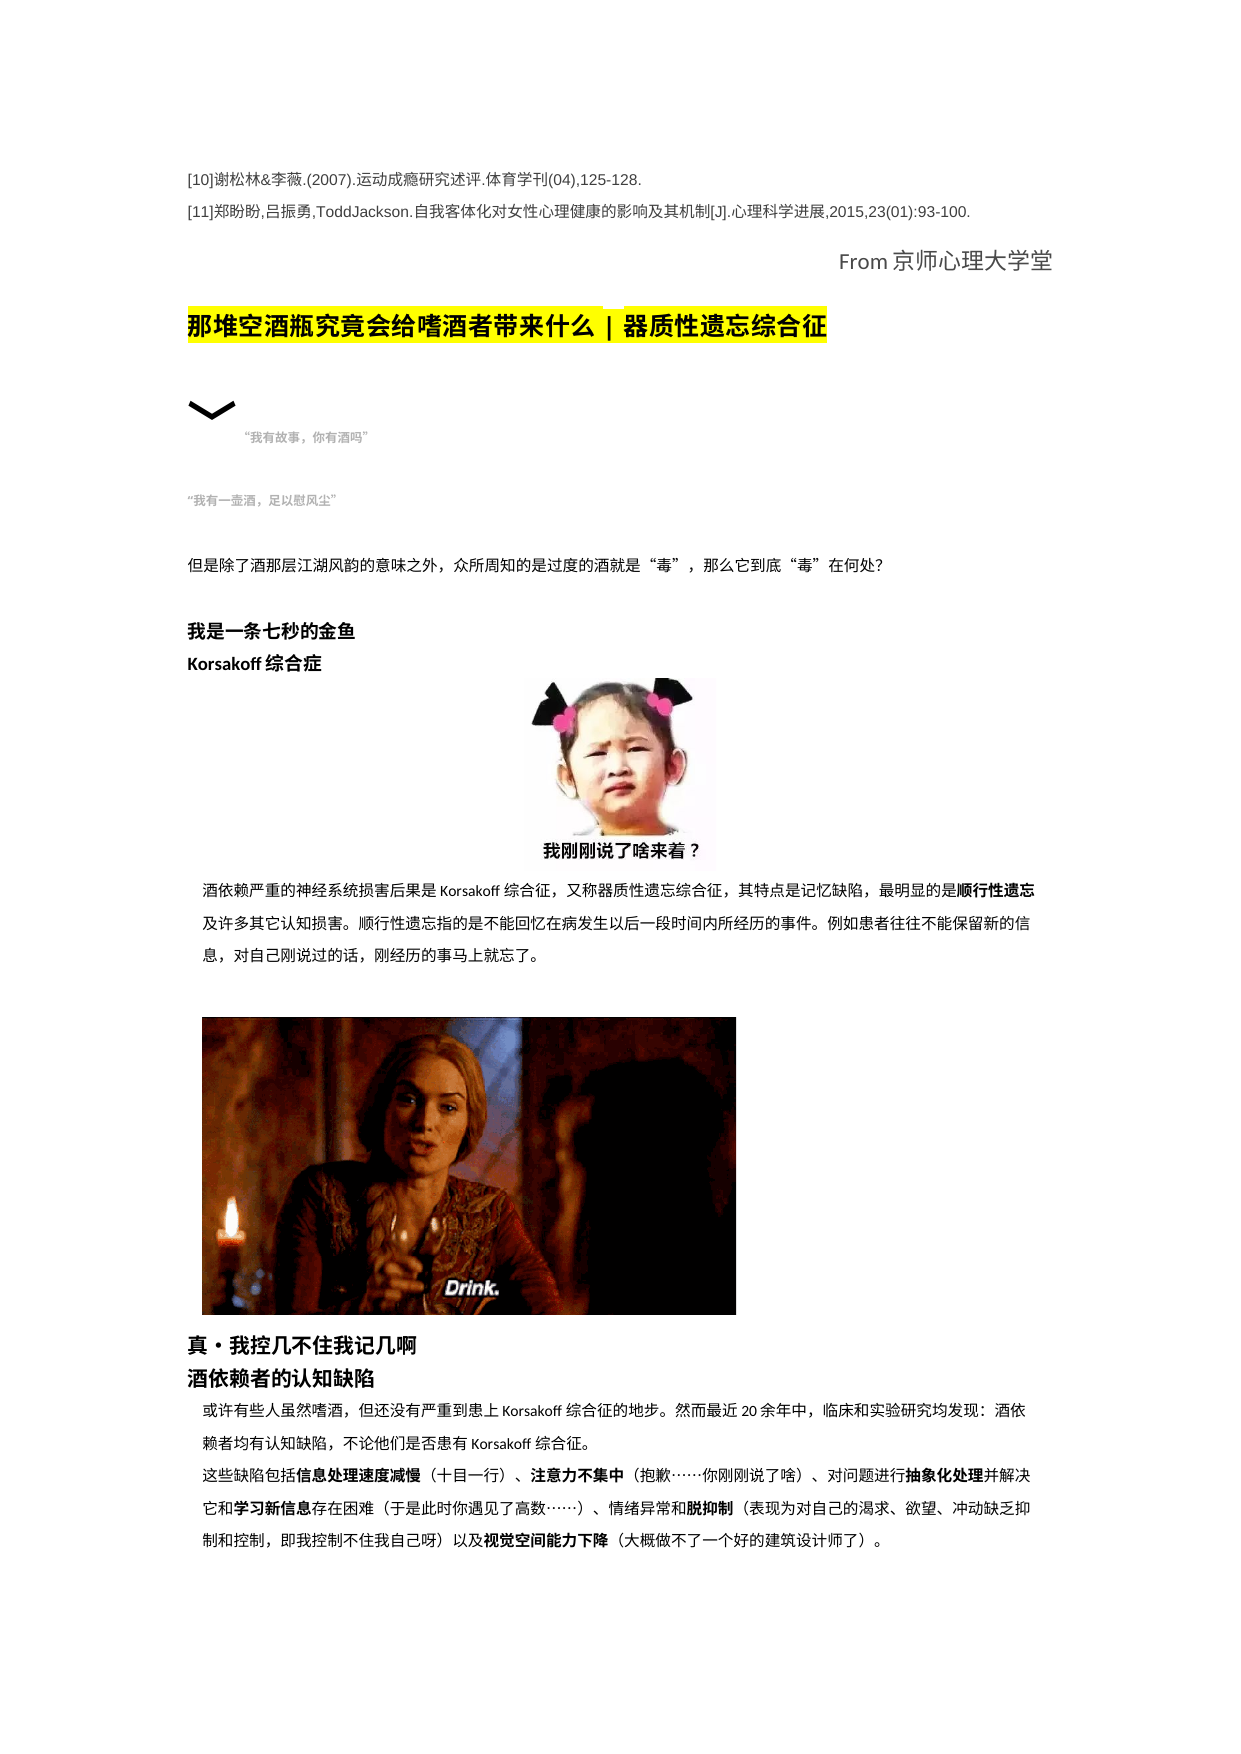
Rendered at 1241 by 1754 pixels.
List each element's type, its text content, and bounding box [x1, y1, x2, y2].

text 或许有些人虽然嗜酒，但还没有严重到患上Korsakoff 综合征的地步。然而最近 20余年中，临床和实验研究均发现：酒依赖者均有认知缺陷，不论他们是否患有 Korsakoff 综合征。 [202, 1394, 1038, 1459]
picture [524, 678, 717, 871]
text Korsakoff综合症 [187, 646, 1053, 679]
text 酒依赖者的认知缺陷 [187, 1361, 1053, 1394]
subtitle ﹀“我有故事，你有酒吗” [187, 372, 1053, 469]
text 这些缺陷包括信息处理速度减慢（十目一行）、注意力不集中（抱歉……你刚刚说了啥）、对问题进行抽象化处理并解决它和学习新信息存在困难（于是此时你遇见了高数……）、情绪异常和脱抑制（表现为对自己的渴求、欲望、冲动缺乏抑制和控制，即我控制不住我自己呀）以及视觉空间能力下降（大概做不了一个好的建筑设计师了）。 [202, 1459, 1038, 1556]
text “我有一壶酒，足以慰风尘” [187, 484, 963, 516]
picture [202, 1017, 737, 1315]
text From京师心理大学堂 [187, 227, 1053, 292]
text [10]谢松林&李薇.(2007).运动成瘾研究述评.体育学刊(04),125-128. [187, 162, 1053, 194]
text 但是除了酒那层江湖风韵的意味之外，众所周知的是过度的酒就是“毒”，那么它到底“毒”在何处？ [187, 549, 1038, 581]
text 我是一条七秒的金鱼 [187, 614, 1053, 646]
text [11]郑盼盼,吕振勇,ToddJackson.自我客体化对女性心理健康的影响及其机制[J].心理科学进展,2015,23(01):93-100. [187, 194, 1053, 227]
text 酒依赖严重的神经系统损害后果是 Korsakoff 综合征，又称器质性遗忘综合征，其特点是记忆缺陷，最明显的是顺行性遗忘及许多其它认知损害。顺行性遗忘指的是不能回忆在病发生以后一段时间内所经历的事件。例如患者往往不能保留新的信息，对自己刚说过的话，刚经历的事马上就忘了。 [202, 874, 1038, 971]
subtitle 那堆空酒瓶究竟会给嗜酒者带来什么 | 器质性遗忘综合征 [187, 292, 1053, 357]
text 真•我控几不住我记几啊 [187, 1329, 1053, 1361]
